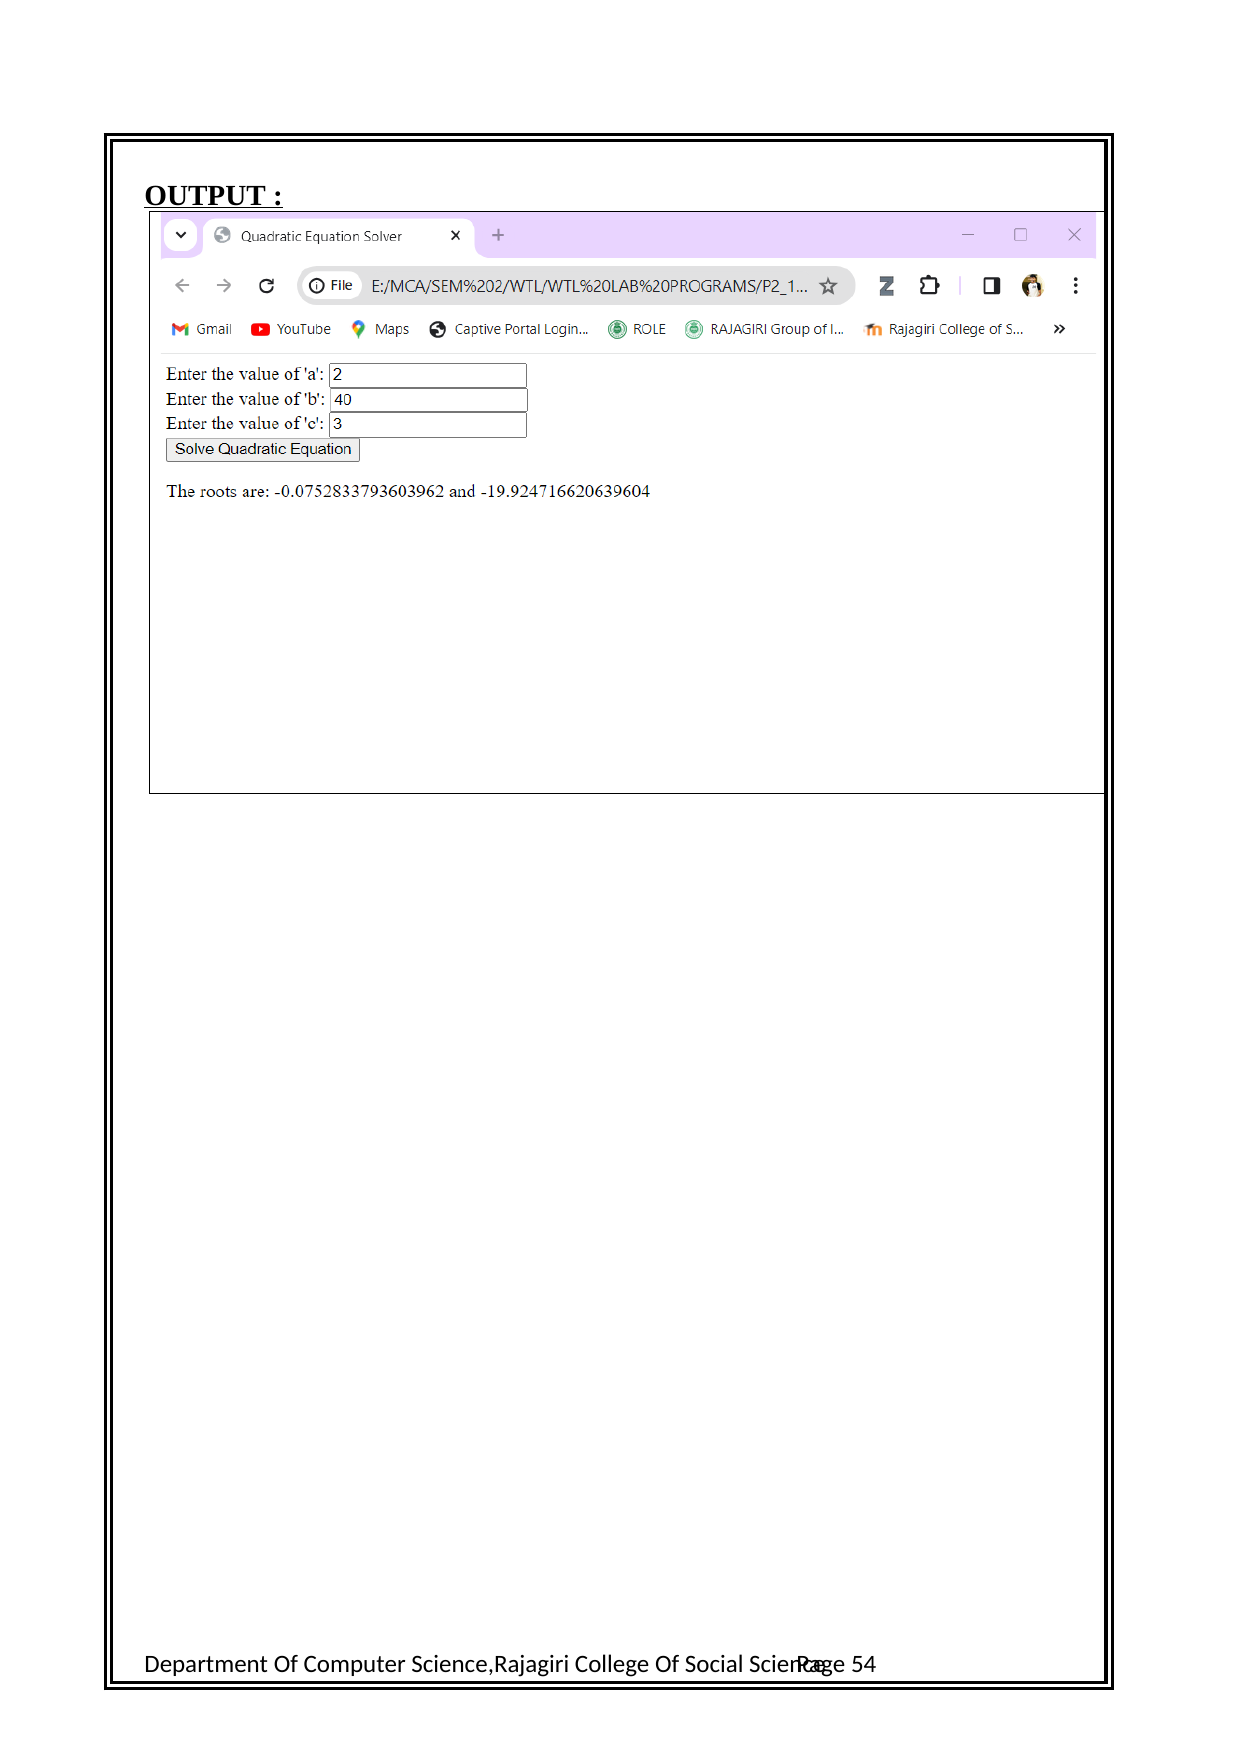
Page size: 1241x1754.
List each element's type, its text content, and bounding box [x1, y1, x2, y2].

picture [160, 212, 1097, 693]
text OUTPUT : [144, 178, 1096, 211]
table_header [150, 212, 1104, 793]
